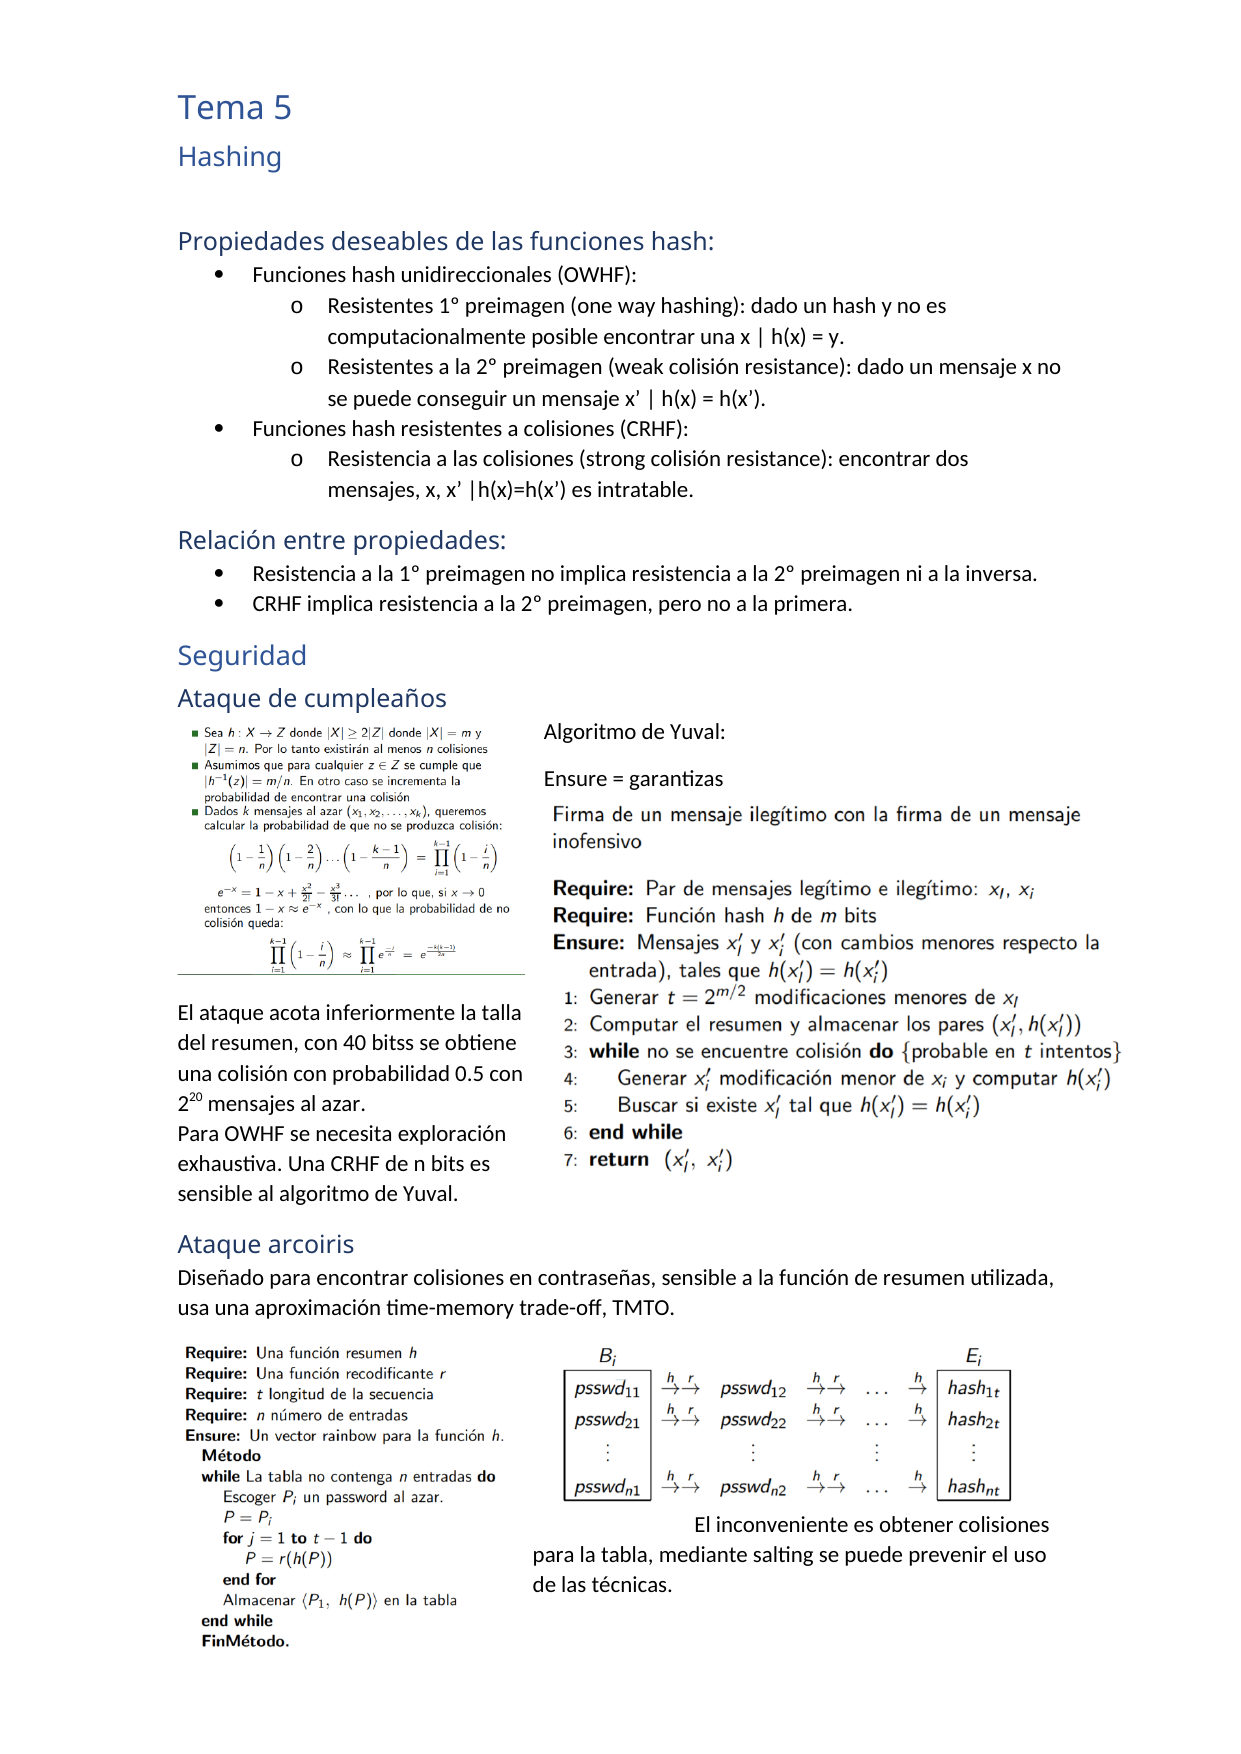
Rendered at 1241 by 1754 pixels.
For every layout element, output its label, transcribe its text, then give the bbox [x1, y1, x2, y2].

text El ataque acota inferiormente la talla del resumen, con 40 bitss se obtiene una colisión con probabilidad 0.5 con 220 mensajes al azar. Para OWHF se necesita exploración exhaustiva. Una CRHF de n bits es sensible al algoritmo de Yuval. [177, 998, 1063, 1207]
list Resistencia a las colisiones (strong colisión resistance): encontrar dos mensajes, x, x’ |h(x)=h(x’) es intratable. [290, 444, 1063, 503]
list CRHF implica resistencia a la 2º preimagen, pero no a la primera. [215, 589, 1063, 617]
list Resistentes 1º preimagen (one way hashing): dado un hash y no es computacionalmente posible encontrar una x | h(x) = y. [290, 291, 1063, 350]
picture [177, 717, 525, 975]
picture [538, 1340, 1028, 1507]
picture [542, 798, 1128, 1178]
subtitle Ataque arcoiris [177, 1226, 1063, 1260]
list Resistentes a la 2º preimagen (weak colisión resistance): dado un mensaje x no se puede conseguir un mensaje x’ | h(x) = h(x’). [290, 352, 1063, 412]
subtitle Seguridad [177, 636, 1063, 673]
text Algoritmo de Yuval: [525, 717, 1063, 745]
text Ensure = garantizas [525, 764, 1063, 792]
subtitle Propiedades deseables de las funciones hash: [177, 224, 1063, 258]
list Resistencia a la 1º preimagen no implica resistencia a la 2º preimagen ni a la inversa. [215, 559, 1063, 587]
list Funciones hash unidireccionales (OWHF): [215, 261, 1063, 289]
subtitle Tema 5 [177, 84, 1063, 129]
subtitle Hashing [177, 137, 1063, 174]
subtitle Ataque de cumpleaños [177, 680, 1063, 714]
list Funciones hash resistentes a colisiones (CRHF): [215, 414, 1063, 442]
text Diseñado para encontrar colisiones en contraseñas, sensible a la función de resumen utilizada, usa una aproximación time-memory trade-off, TMTO. [177, 1263, 1063, 1321]
subtitle Relación entre propiedades: [177, 522, 1063, 556]
picture [177, 1340, 514, 1652]
